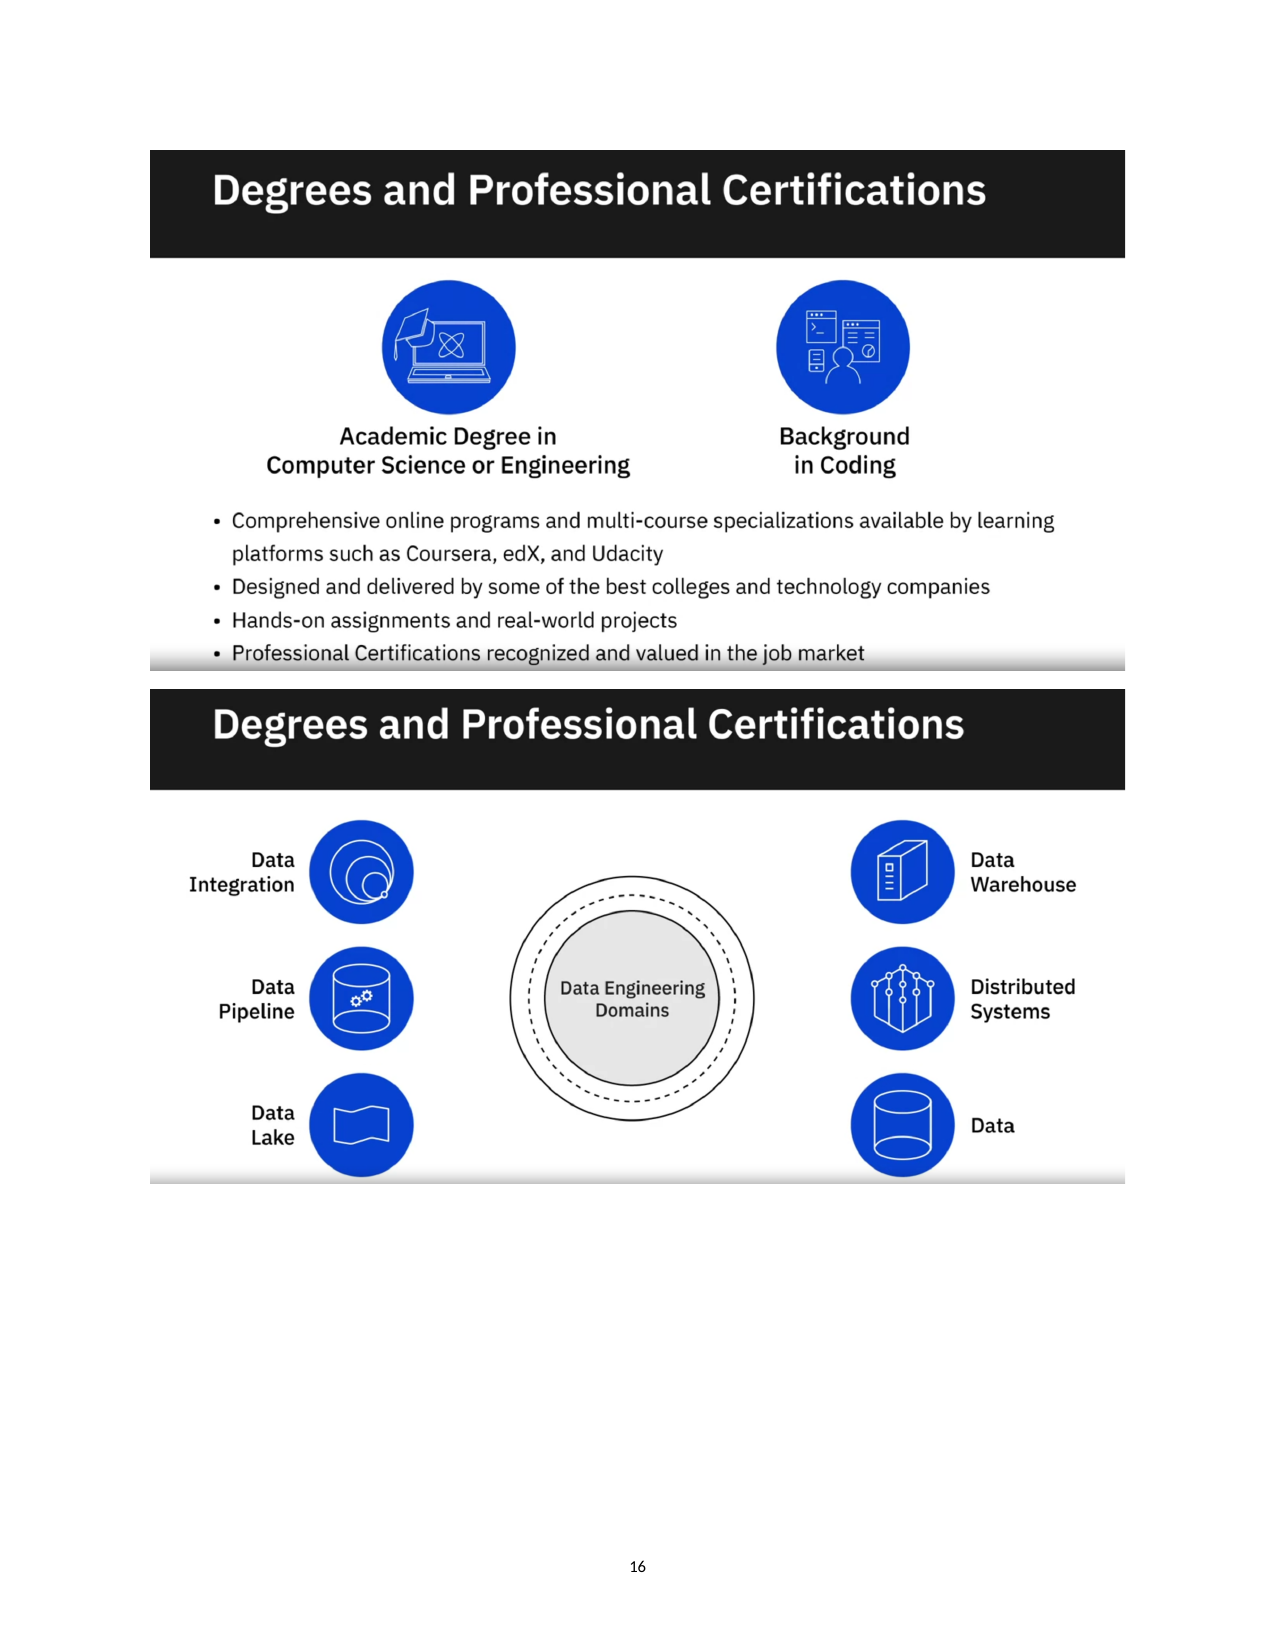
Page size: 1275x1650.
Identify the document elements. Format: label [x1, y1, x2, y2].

picture [150, 689, 1125, 1184]
picture [150, 150, 1125, 671]
